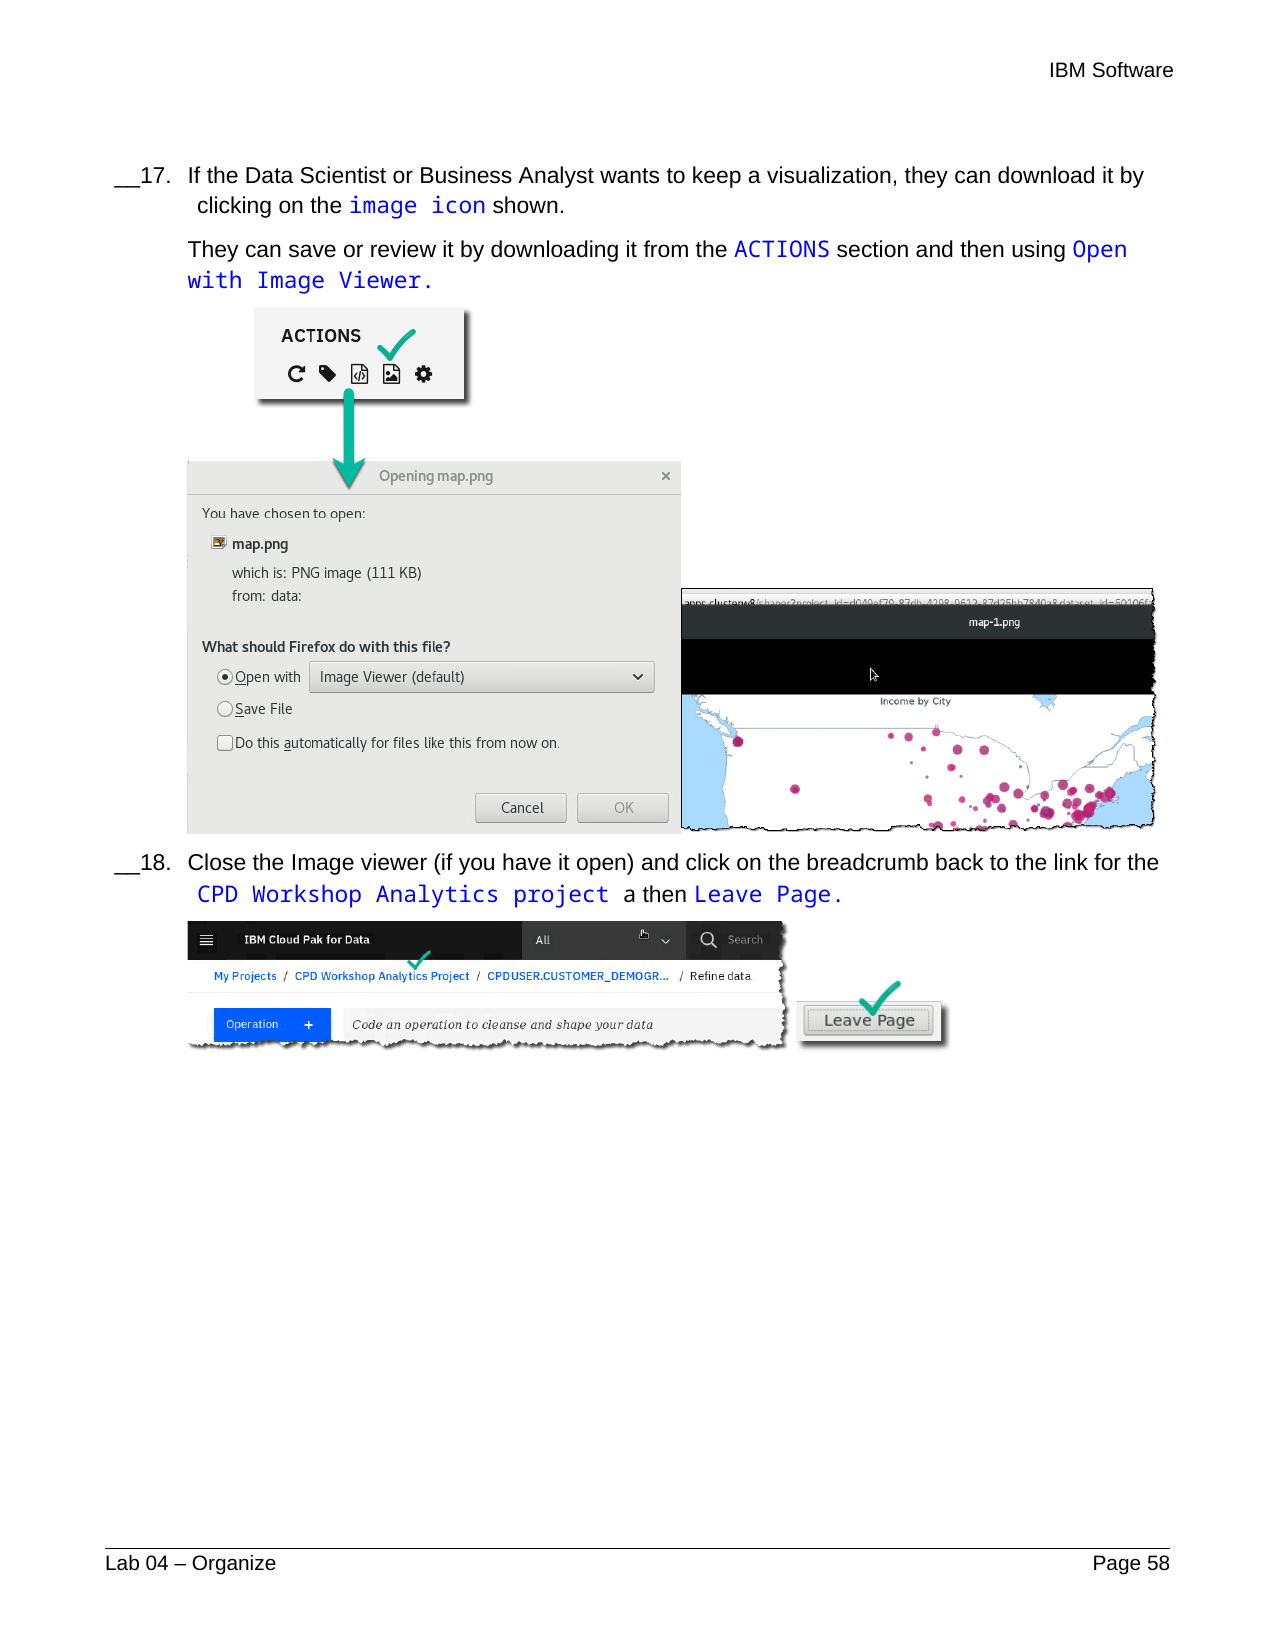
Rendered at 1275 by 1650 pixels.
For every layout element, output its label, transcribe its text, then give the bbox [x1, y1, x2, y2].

list If the Data Scientist or Business Analyst wants to keep a visualization, they can download it by clicking on the image icon shown. [114, 162, 1170, 220]
picture [187, 307, 1160, 834]
picture [796, 981, 952, 1052]
list They can save or review it by downloading it from the ACTIONS section and then using Open with Image Viewer. [187, 233, 1170, 295]
picture [187, 921, 790, 1052]
list Close the Image viewer (if you have it open) and click on the breadcrumb back to the link for the CPD Workshop Analytics project a then Leave Page. [114, 846, 1170, 909]
